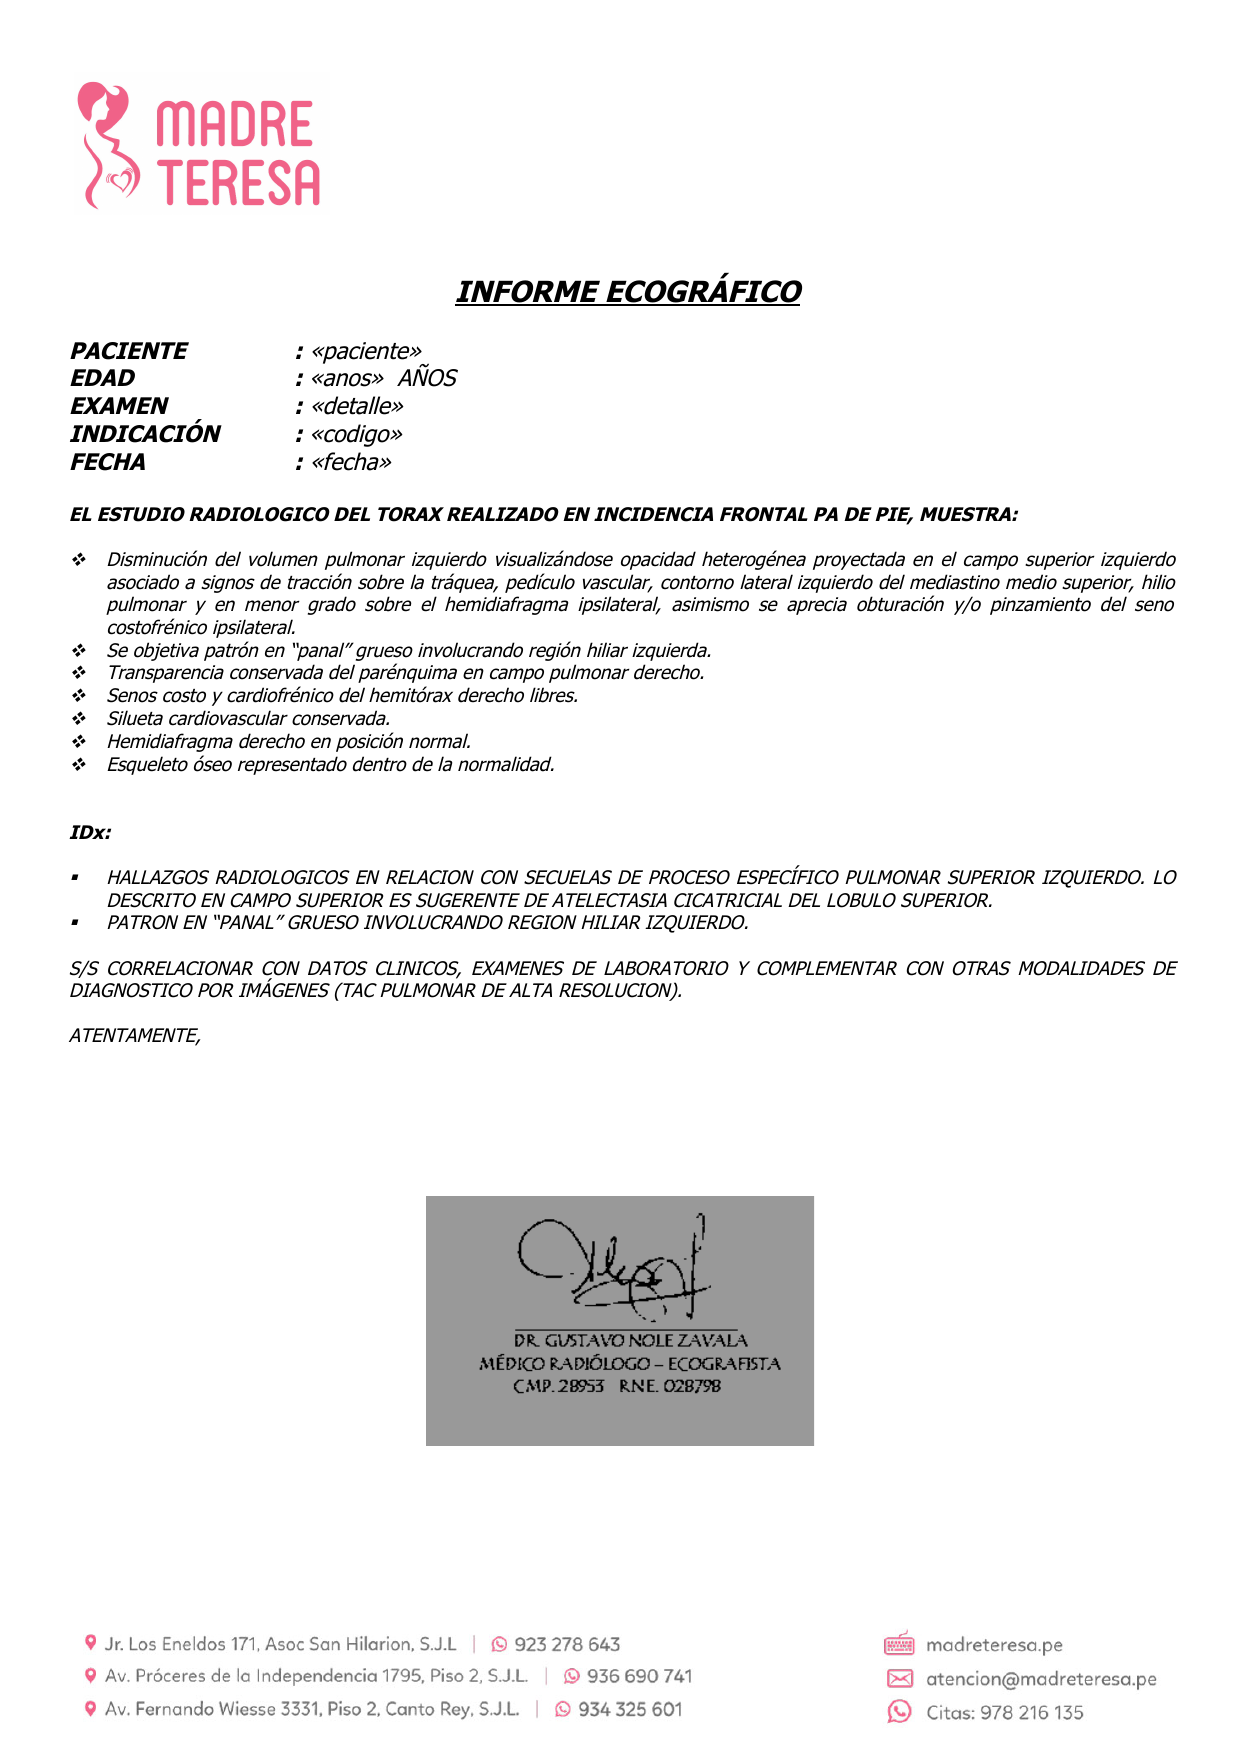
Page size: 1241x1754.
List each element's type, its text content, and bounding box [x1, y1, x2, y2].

text EDAD : «anos» AÑOS [69, 364, 1178, 392]
text PACIENTE : «paciente» [69, 336, 1178, 364]
list Hemidiafragma derecho en posición normal. [69, 729, 1178, 752]
list Senos costo y cardiofrénico del hemitórax derecho libres. [69, 684, 1178, 707]
picture [73, 72, 331, 215]
text INDICACIÓN : «codigo» [69, 419, 1178, 447]
list PATRON EN “PANAL” GRUESO INVOLUCRANDO REGION HILIAR IZQUIERDO. [69, 911, 1178, 934]
list Esqueleto óseo representado dentro de la normalidad. [69, 752, 1178, 775]
text EXAMEN : «detalle» [69, 392, 1178, 419]
list Silueta cardiovascular conservada. [69, 707, 1178, 729]
text EL ESTUDIO RADIOLOGICO DEL TORAX REALIZADO EN INCIDENCIA FRONTAL PA DE PIE, MUESTRA: [69, 502, 1178, 525]
text IDx: [69, 820, 1178, 843]
text ATENTAMENTE, [69, 1024, 1178, 1047]
list Transparencia conservada del parénquima en campo pulmonar derecho. [69, 661, 1178, 684]
title INFORME ECOGRÁFICO [80, 273, 1178, 308]
list HALLAZGOS RADIOLOGICOS EN RELACION CON SECUELAS DE PROCESO ESPECÍFICO PULMONAR SUPERIOR IZQUIERDO. LO DESCRITO EN CAMPO SUPERIOR ES SUGERENTE DE ATELECTASIA CICATRICIAL DEL LOBULO SUPERIOR. [69, 866, 1178, 911]
text S/S CORRELACIONAR CON DATOS CLINICOS, EXAMENES DE LABORATORIO Y COMPLEMENTAR CON OTRAS MODALIDADES DE DIAGNOSTICO POR IMÁGENES (TAC PULMONAR DE ALTA RESOLUCION). [69, 956, 1178, 1002]
list Disminución del volumen pulmonar izquierdo visualizándose opacidad heterogénea proyectada en el campo superior izquierdo asociado a signos de tracción sobre la tráquea, pedículo vascular, contorno lateral izquierdo del mediastino medio superior, hilio pulmonar y en menor grado sobre el hemidiafragma ipsilateral, asimismo se aprecia obturación y/o pinzamiento del seno costofrénico ipsilateral. [69, 548, 1178, 638]
text FECHA : «fecha» [69, 447, 1178, 475]
picture [0, 1594, 1241, 1754]
list Se objetiva patrón en “panal” grueso involucrando región hiliar izquierda. [69, 638, 1178, 661]
